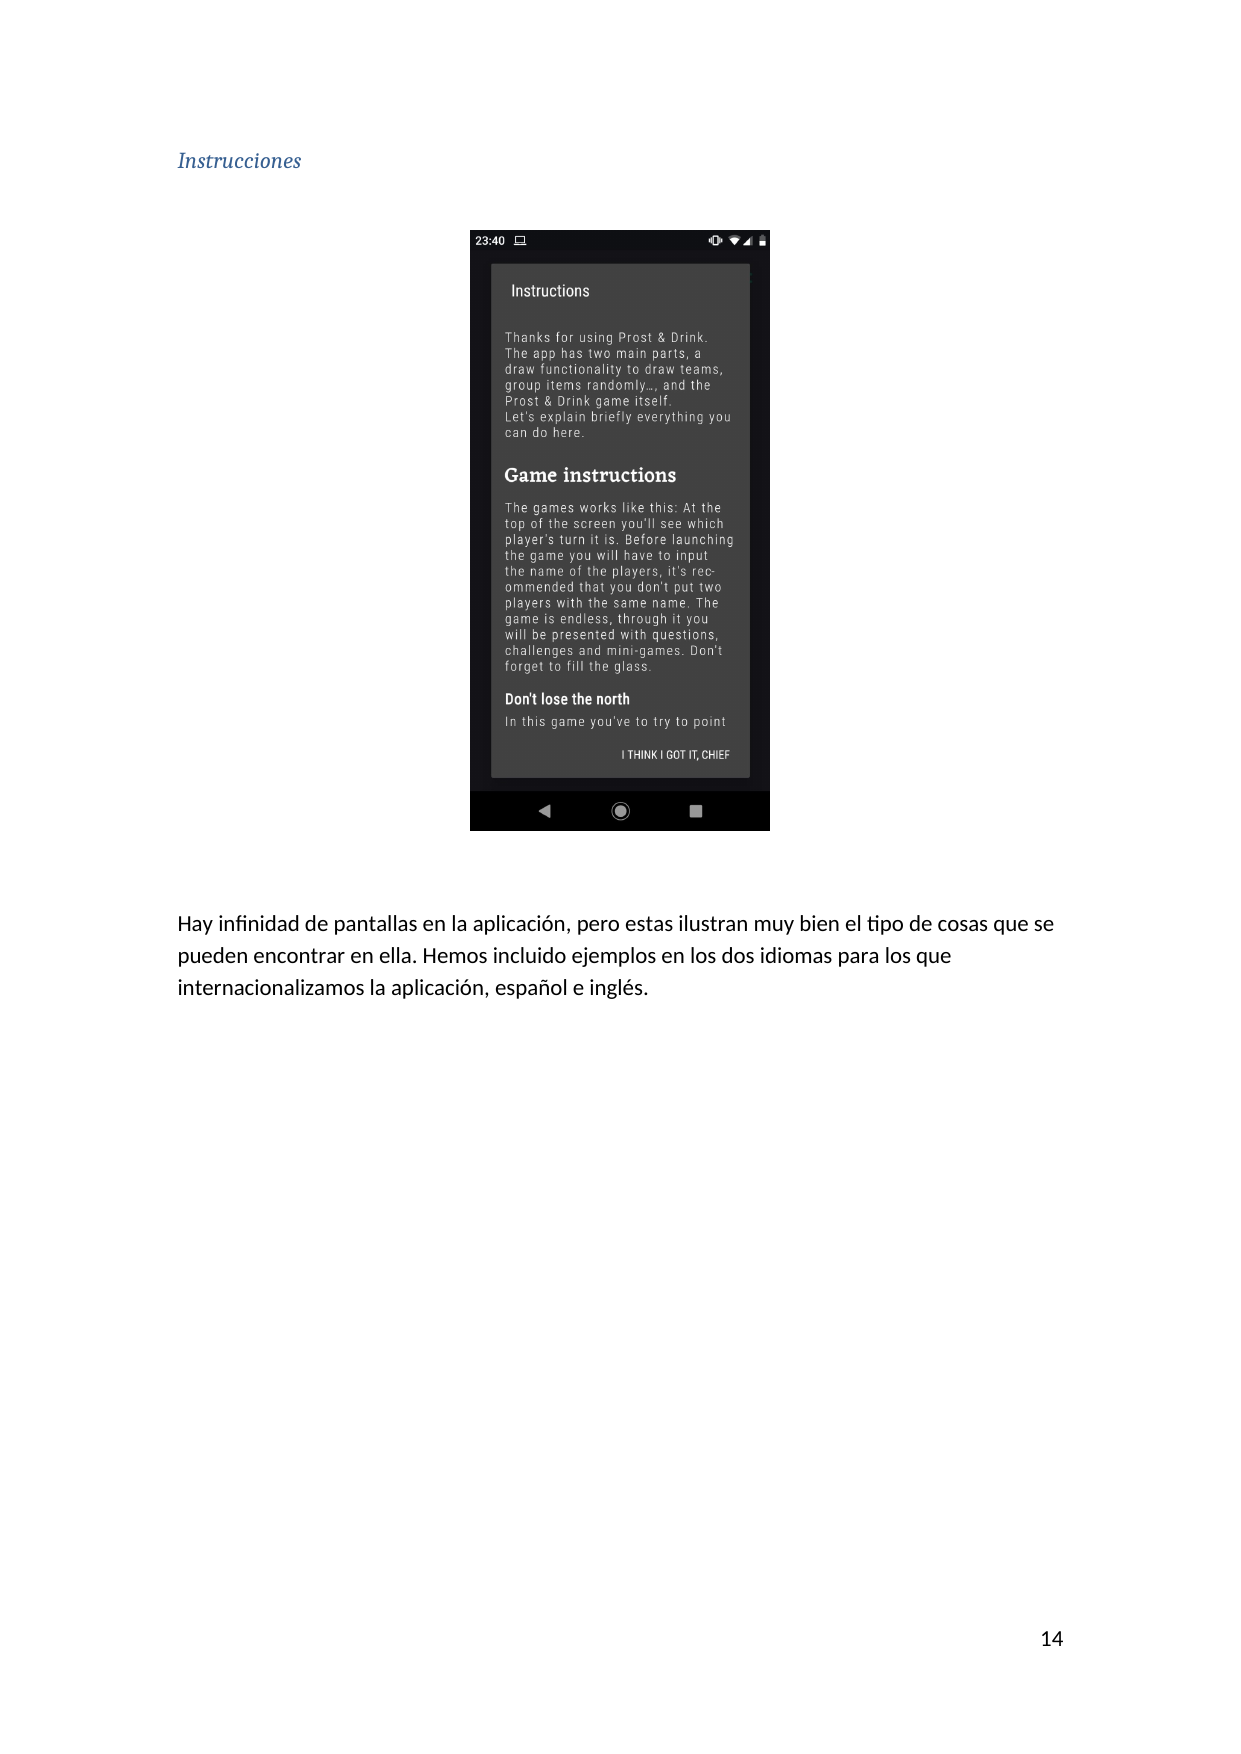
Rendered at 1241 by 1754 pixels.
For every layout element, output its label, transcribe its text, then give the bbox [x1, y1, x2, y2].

subtitle Instrucciones [177, 148, 1063, 174]
picture [470, 230, 770, 831]
text Hay infinidad de pantallas en la aplicación, pero estas ilustran muy bien el tipo de cosas que se pueden encontrar en ella. Hemos incluido ejemplos en los dos idiomas para los que internacionalizamos la aplicación, español e inglés. [177, 909, 1063, 1001]
